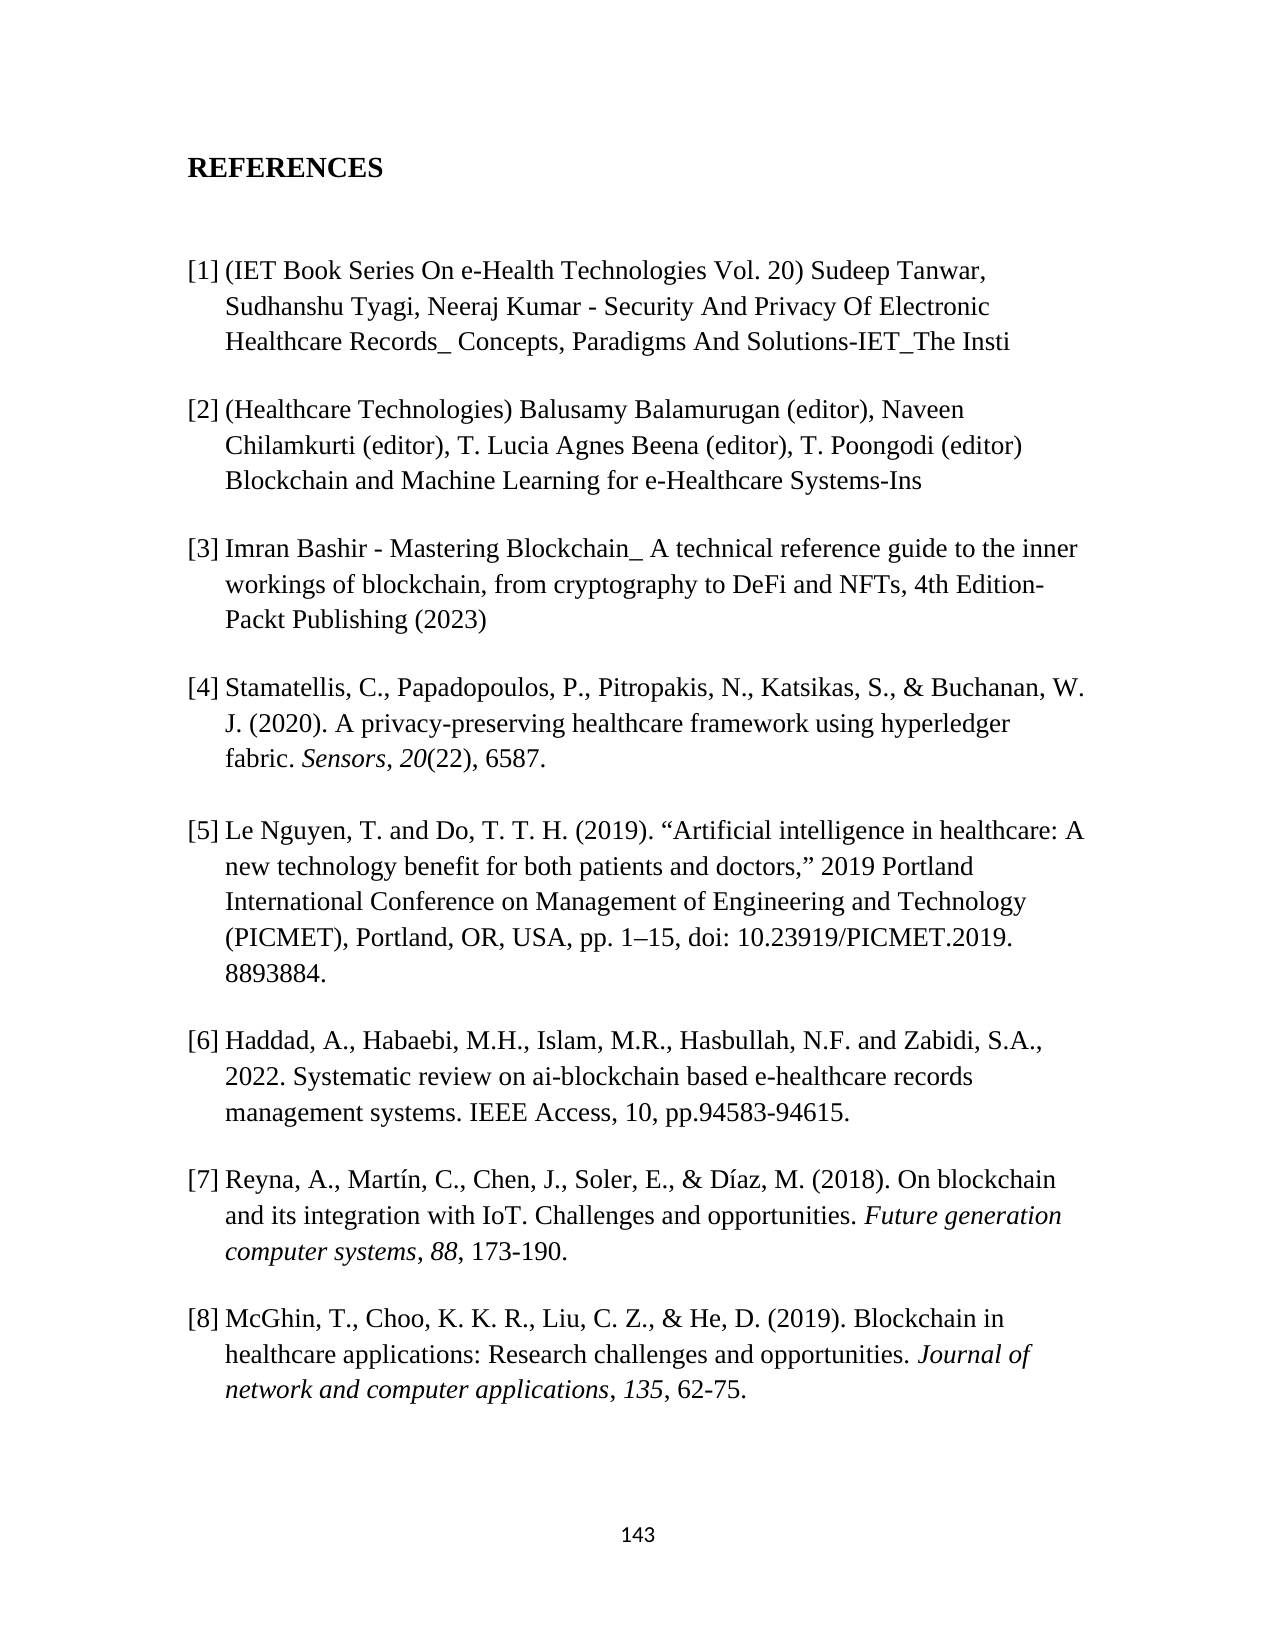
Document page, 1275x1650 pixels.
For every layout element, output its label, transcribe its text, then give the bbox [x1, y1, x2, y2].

list (Healthcare Technologies) Balusamy Balamurugan (editor), Naveen Chilamkurti (editor), T. Lucia Agnes Beena (editor), T. Poongodi (editor) Blockchain and Machine Learning for e-Healthcare Systems-Ins [187, 393, 1087, 528]
list Reyna, A., Martín, C., Chen, J., Soler, E., & Díaz, M. (2018). On blockchain and its integration with IoT. Challenges and opportunities. Future generation computer systems, 88, 173-190.‏ [187, 1163, 1087, 1298]
list Haddad, A., Habaebi, M.H., Islam, M.R., Hasbullah, N.F. and Zabidi, S.A., 2022. Systematic review on ai-blockchain based e-healthcare records management systems. IEEE Access, 10, pp.94583-94615. [187, 1024, 1087, 1159]
list Stamatellis, C., Papadopoulos, P., Pitropakis, N., Katsikas, S., & Buchanan, W. J. (2020). A privacy-preserving healthcare framework using hyperledger fabric. Sensors, 20(22), 6587.‏ [187, 671, 1087, 773]
text REFERENCES [187, 150, 1087, 183]
list Imran Bashir - Mastering Blockchain_ A technical reference guide to the inner workings of blockchain, from cryptography to DeFi and NFTs, 4th Edition-Packt Publishing (2023) [187, 532, 1087, 667]
list (IET Book Series On e-Health Technologies Vol. 20) Sudeep Tanwar, Sudhanshu Tyagi, Neeraj Kumar - Security And Privacy Of Electronic Healthcare Records_ Concepts, Paradigms And Solutions-IET_The Insti [187, 254, 1087, 389]
list McGhin, T., Choo, K. K. R., Liu, C. Z., & He, D. (2019). Blockchain in healthcare applications: Research challenges and opportunities. Journal of network and computer applications, 135, 62-75.‏ [187, 1302, 1087, 1437]
list Le Nguyen, T. and Do, T. T. H. (2019). “Artificial intelligence in healthcare: A new technology benefit for both patients and doctors,” 2019 Portland International Conference on Management of Engineering and Technology (PICMET), Portland, OR, USA, pp. 1–15, doi: 10.23919/PICMET.2019. 8893884. [187, 814, 1087, 1020]
